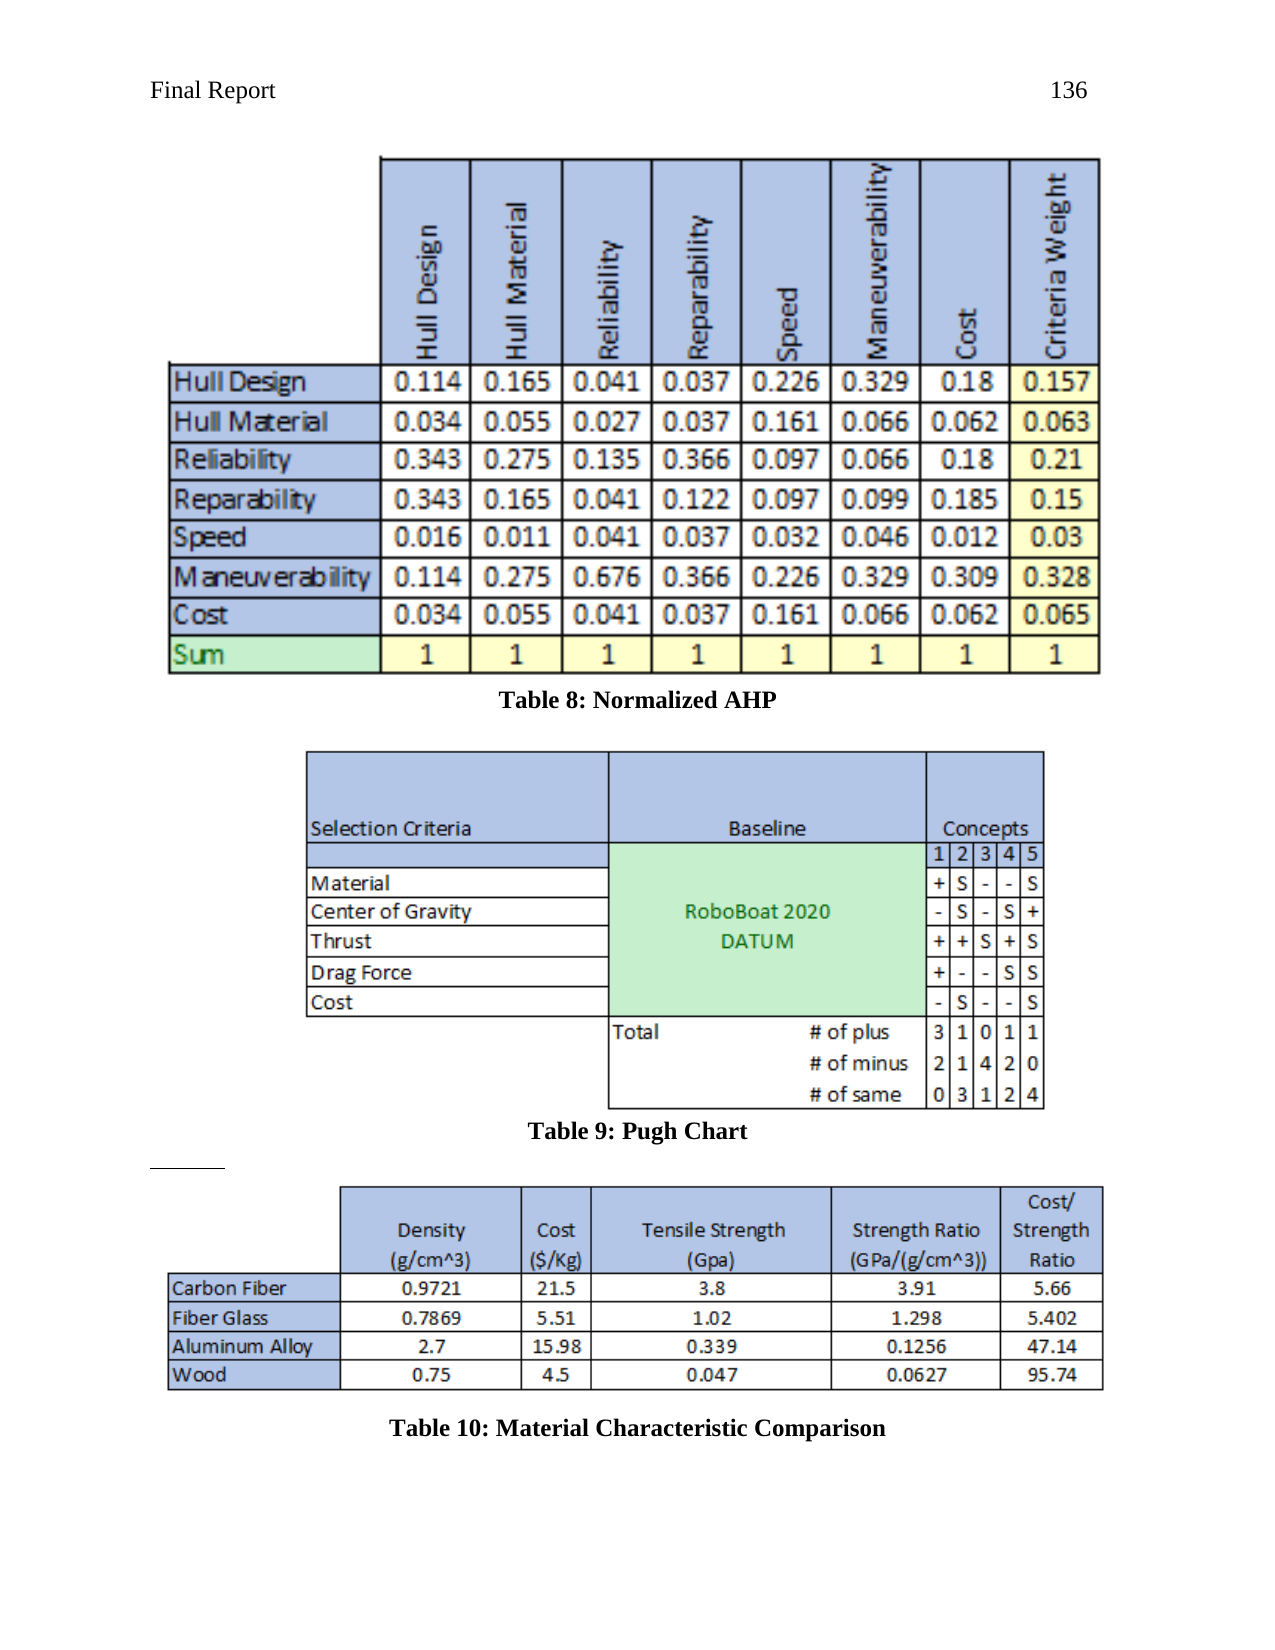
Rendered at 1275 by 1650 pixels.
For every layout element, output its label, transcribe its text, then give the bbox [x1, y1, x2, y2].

picture [300, 742, 1050, 1116]
text Table 9: Pugh Chart [150, 1116, 1125, 1144]
text Table 10: Material Characteristic Comparison [150, 1413, 1125, 1441]
text Table 8: Normalized AHP [150, 685, 1125, 714]
picture [164, 150, 1111, 685]
picture [150, 1171, 1125, 1413]
